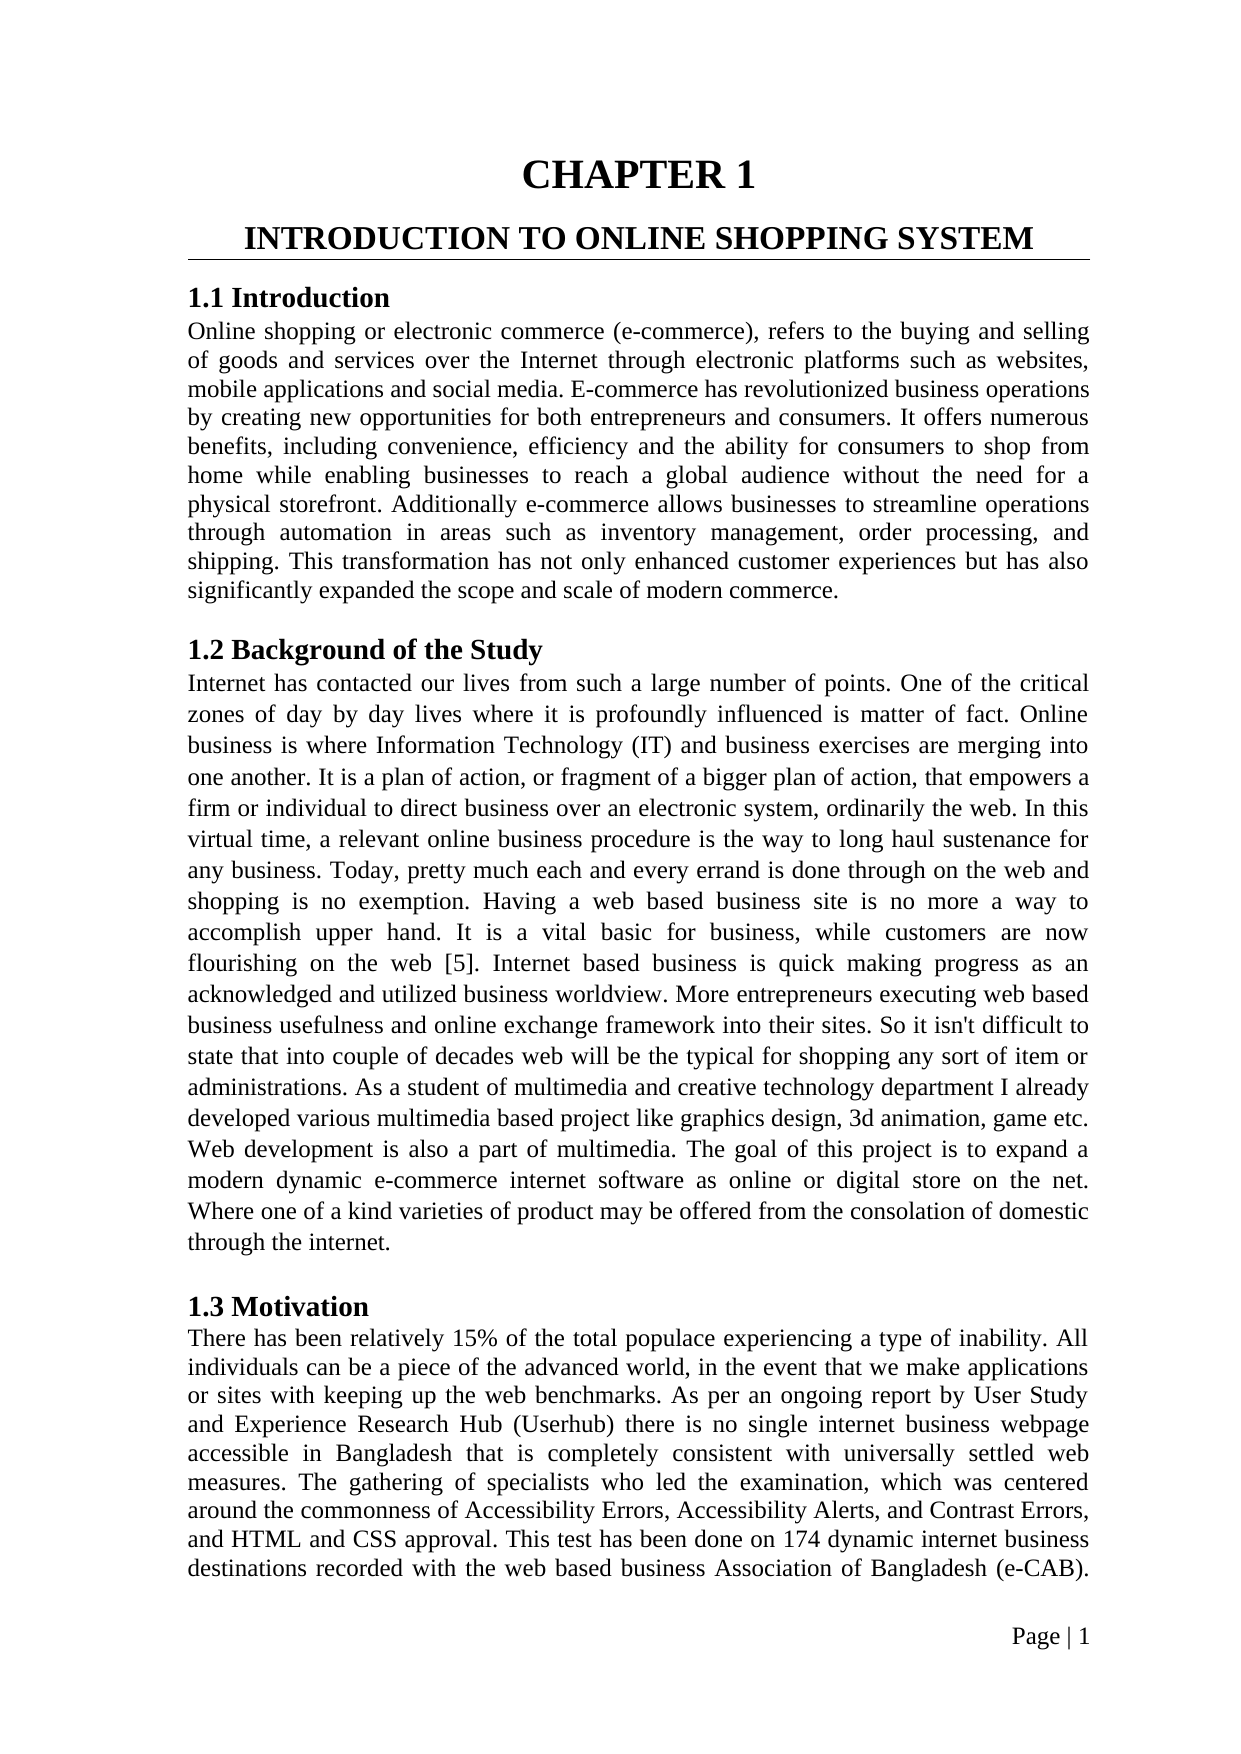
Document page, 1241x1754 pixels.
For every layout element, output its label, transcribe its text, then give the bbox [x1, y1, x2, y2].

text 1.3 Motivation [187, 1289, 1090, 1323]
subtitle 1.2 Background of the Study [187, 632, 1090, 666]
text Internet has contacted our lives from such a large number of points. One of the critical zones of day by day lives where it is profoundly influenced is matter of fact. Online business is where Information Technology (IT) and business exercises are merging into one another. It is a plan of action, or fragment of a bigger plan of action, that empowers a firm or individual to direct business over an electronic system, ordinarily the web. In this virtual time, a relevant online business procedure is the way to long haul sustenance for any business. Today, pretty much each and every errand is done through on the web and shopping is no exemption. Having a web based business site is no more a way to accomplish upper hand. It is a vital basic for business, while customers are now flourishing on the web [5]. Internet based business is quick making progress as an acknowledged and utilized business worldview. More entrepreneurs executing web based business usefulness and online exchange framework into their sites. So it isn't difficult to state that into couple of decades web will be the typical for shopping any sort of item or administrations. As a student of multimedia and creative technology department I already developed various multimedia based project like graphics design, 3d animation, game etc. Web development is also a part of multimedia. The goal of this project is to expand a modern dynamic e-commerce internet software as online or digital store on the net. Where one of a kind varieties of product may be offered from the consolation of domestic through the internet. [187, 668, 1090, 1256]
text INTRODUCTION TO ONLINE SHOPPING SYSTEM [187, 218, 1090, 260]
subtitle 1.1 Introduction [187, 280, 1090, 313]
text CHAPTER 1 [187, 150, 1090, 198]
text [187, 1323, 1090, 1582]
text Online shopping or electronic commerce (e-commerce), refers to the buying and selling of goods and services over the Internet through electronic platforms such as websites, mobile applications and social media. E-commerce has revolutionized business operations by creating new opportunities for both entrepreneurs and consumers. It offers numerous benefits, including convenience, efficiency and the ability for consumers to shop from home while enabling businesses to reach a global audience without the need for a physical storefront. Additionally e-commerce allows businesses to streamline operations through automation in areas such as inventory management, order processing, and shipping. This transformation has not only enhanced customer experiences but has also significantly expanded the scope and scale of modern commerce. [187, 316, 1090, 604]
